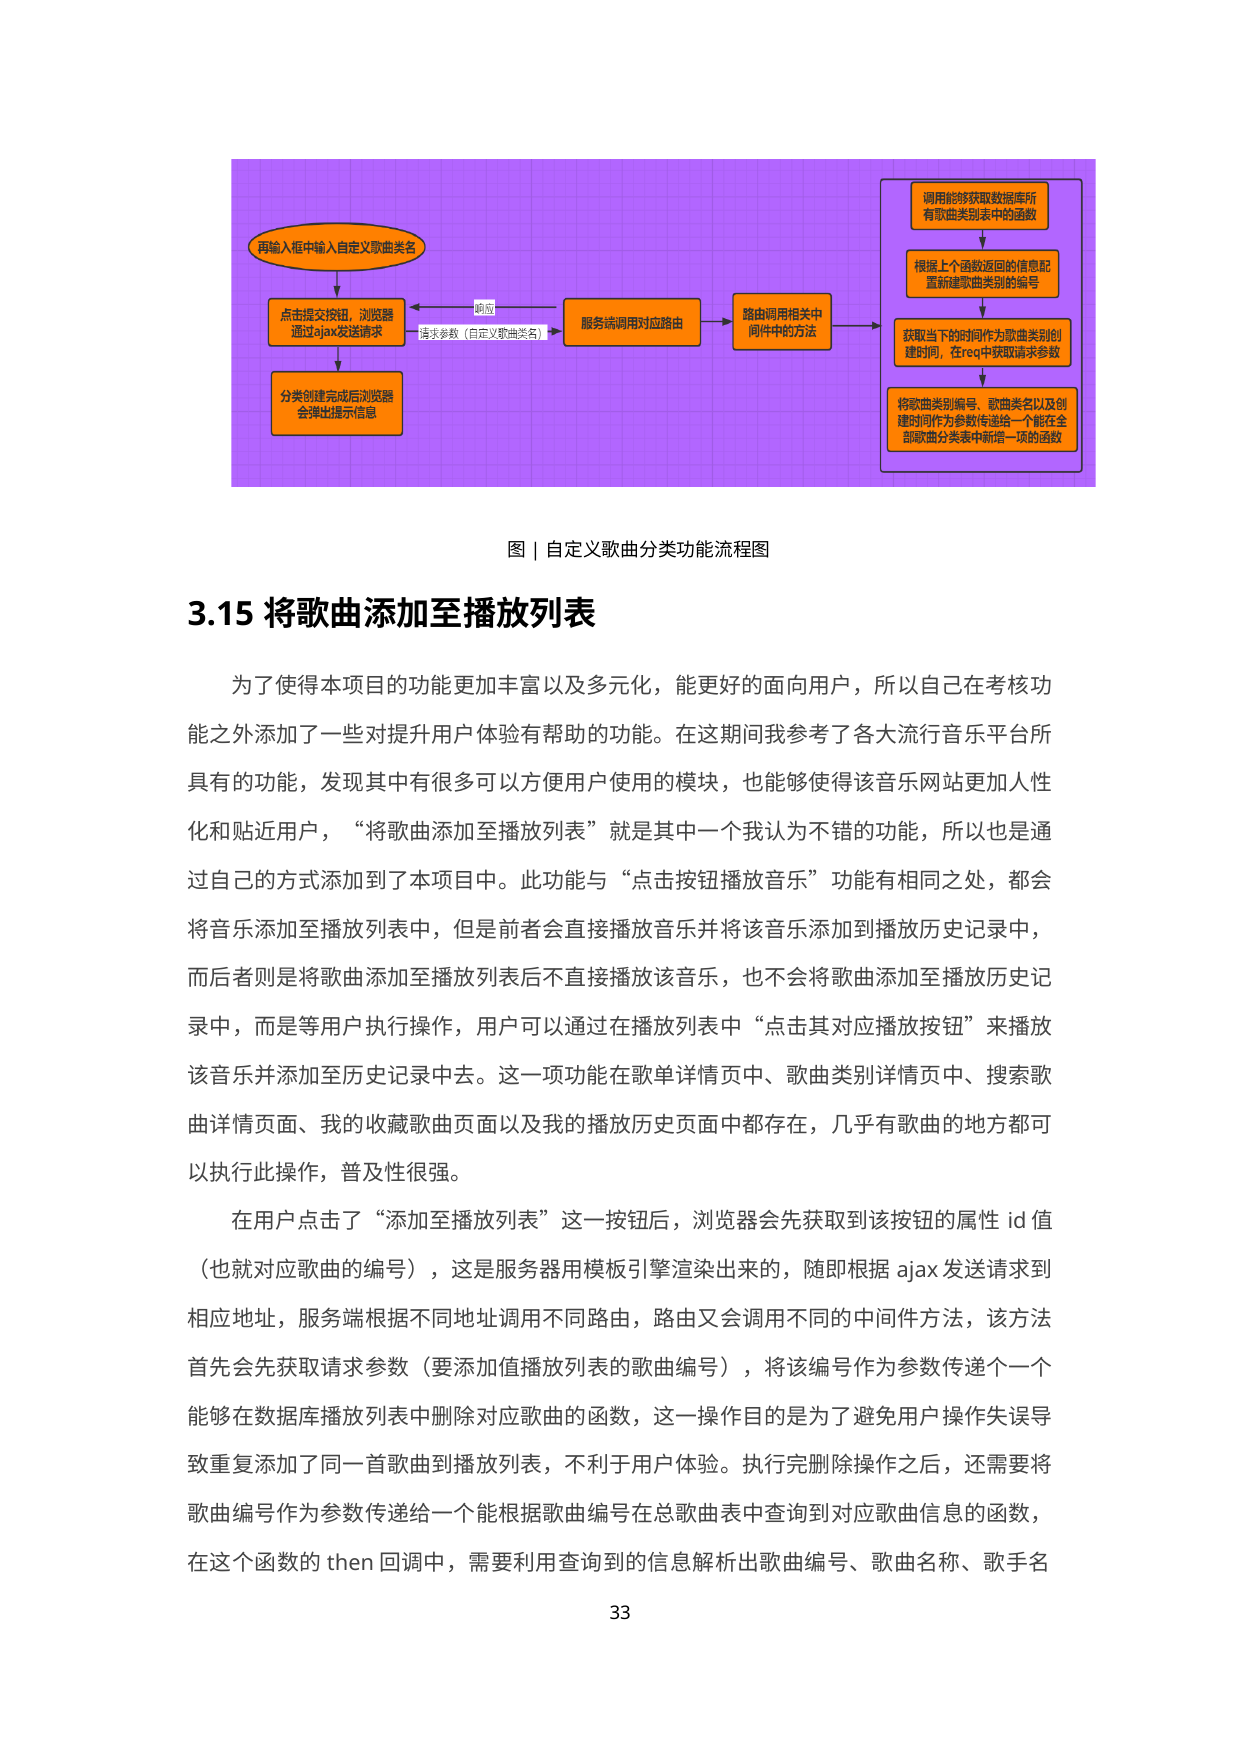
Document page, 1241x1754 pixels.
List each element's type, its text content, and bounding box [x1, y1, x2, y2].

text 为了使得本项目的功能更加丰富以及多元化，能更好的面向用户，所以自己在考核功能之外添加了一些对提升用户体验有帮助的功能。在这期间我参考了各大流行音乐平台所具有的功能，发现其中有很多可以方便用户使用的模块，也能够使得该音乐网站更加人性化和贴近用户，“将歌曲添加至播放列表”就是其中一个我认为不错的功能，所以也是通过自己的方式添加到了本项目中。此功能与“点击按钮播放音乐”功能有相同之处，都会将音乐添加至播放列表中，但是前者会直接播放音乐并将该音乐添加到播放历史记录中，而后者则是将歌曲添加至播放列表后不直接播放该音乐，也不会将歌曲添加至播放历史记录中，而是等用户执行操作，用户可以通过在播放列表中“点击其对应播放按钮”来播放该音乐并添加至历史记录中去。这一项功能在歌单详情页中、歌曲类别详情页中、搜索歌曲详情页面、我的收藏歌曲页面以及我的播放历史页面中都存在，几乎有歌曲的地方都可以执行此操作，普及性很强。 [187, 667, 1053, 1187]
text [187, 1203, 1053, 1577]
picture [231, 159, 1096, 487]
text 3.15 将歌曲添加至播放列表 [187, 578, 1053, 643]
text 图 | 自定义歌曲分类功能流程图 [187, 532, 1053, 565]
